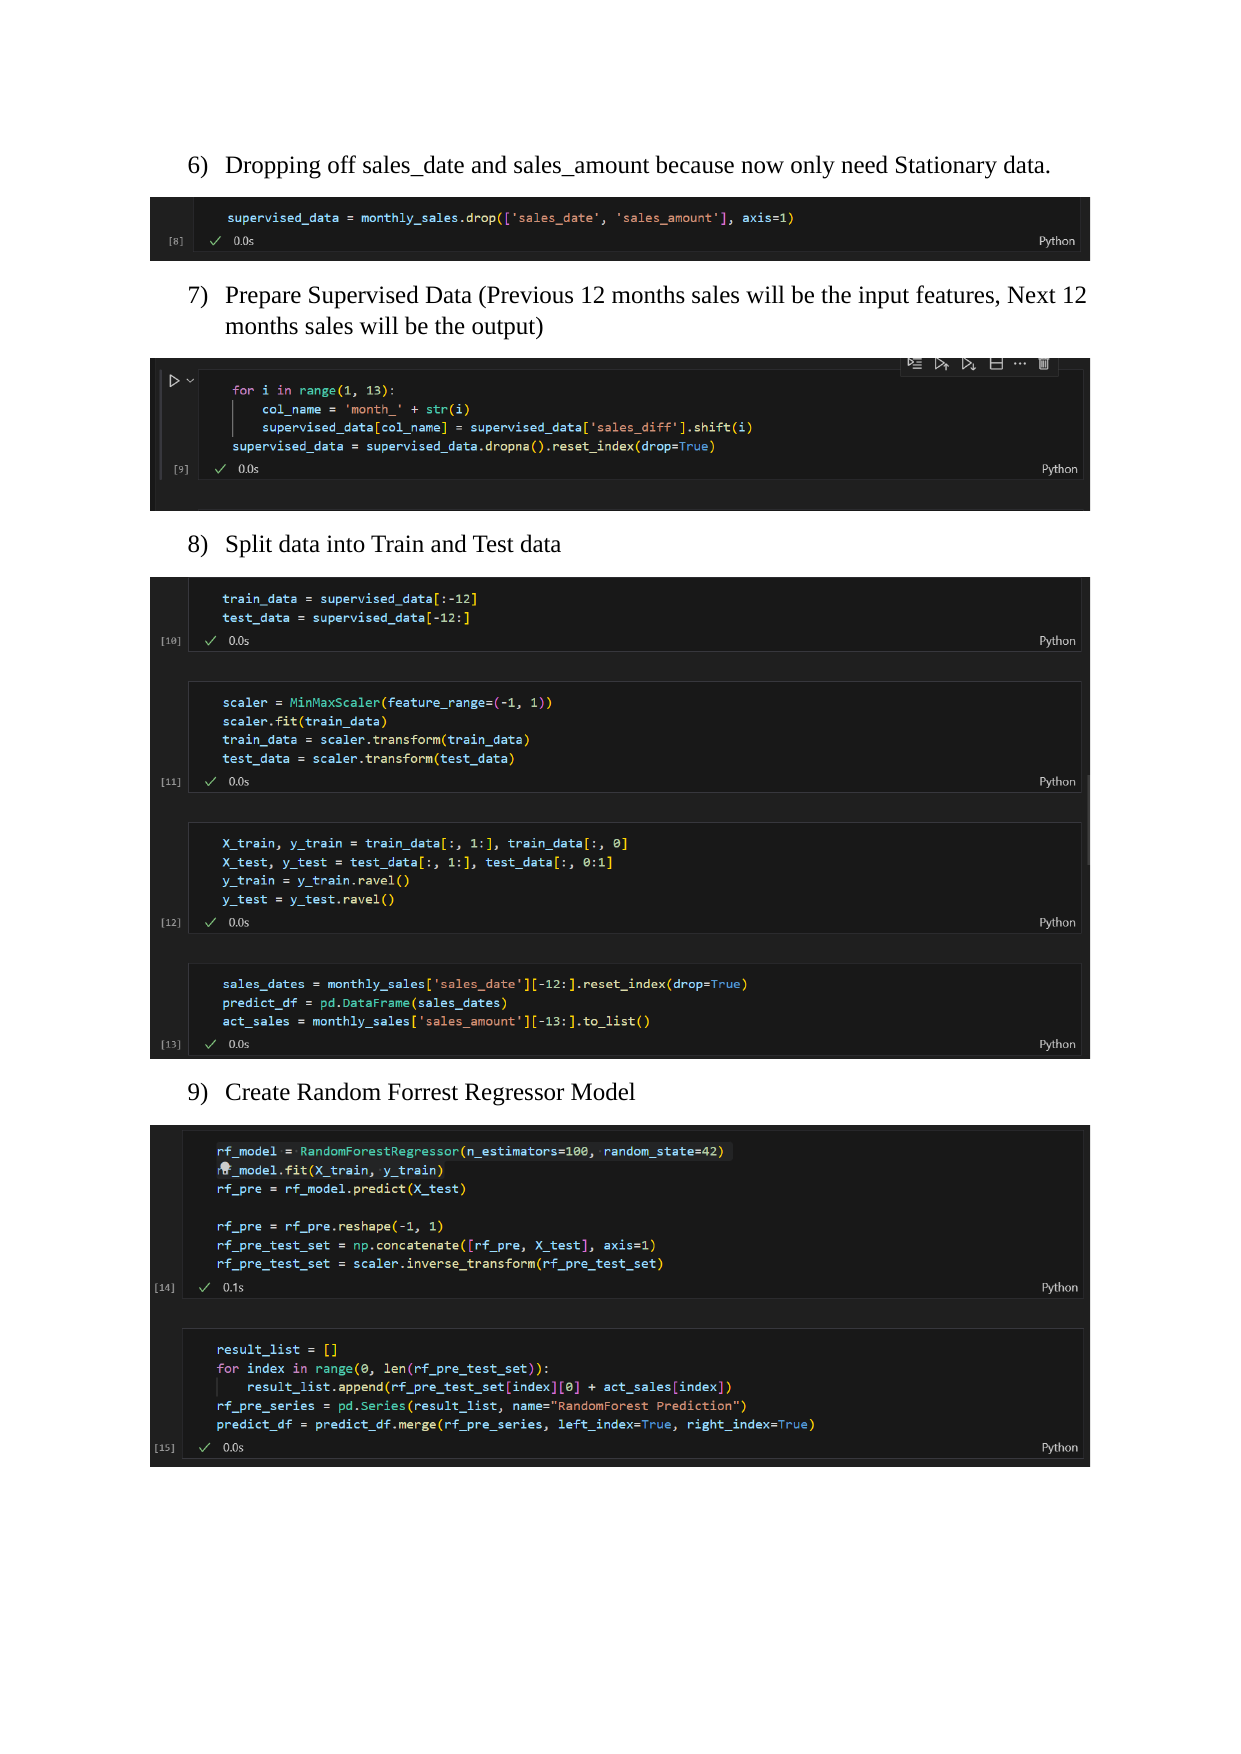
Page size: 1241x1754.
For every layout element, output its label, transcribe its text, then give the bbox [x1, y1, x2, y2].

list Prepare Supervised Data (Previous 12 months sales will be the input features, Next 12 months sales will be the output) [187, 280, 1090, 339]
list Create Random Forrest Regressor Model [187, 1077, 1090, 1106]
picture [150, 1125, 1091, 1467]
list Dropping off sales_date and sales_amount because now only need Stationary data. [187, 150, 1090, 179]
list Split data into Train and Test data [187, 529, 1090, 558]
picture [150, 197, 1091, 261]
picture [150, 358, 1091, 511]
picture [150, 577, 1091, 1059]
